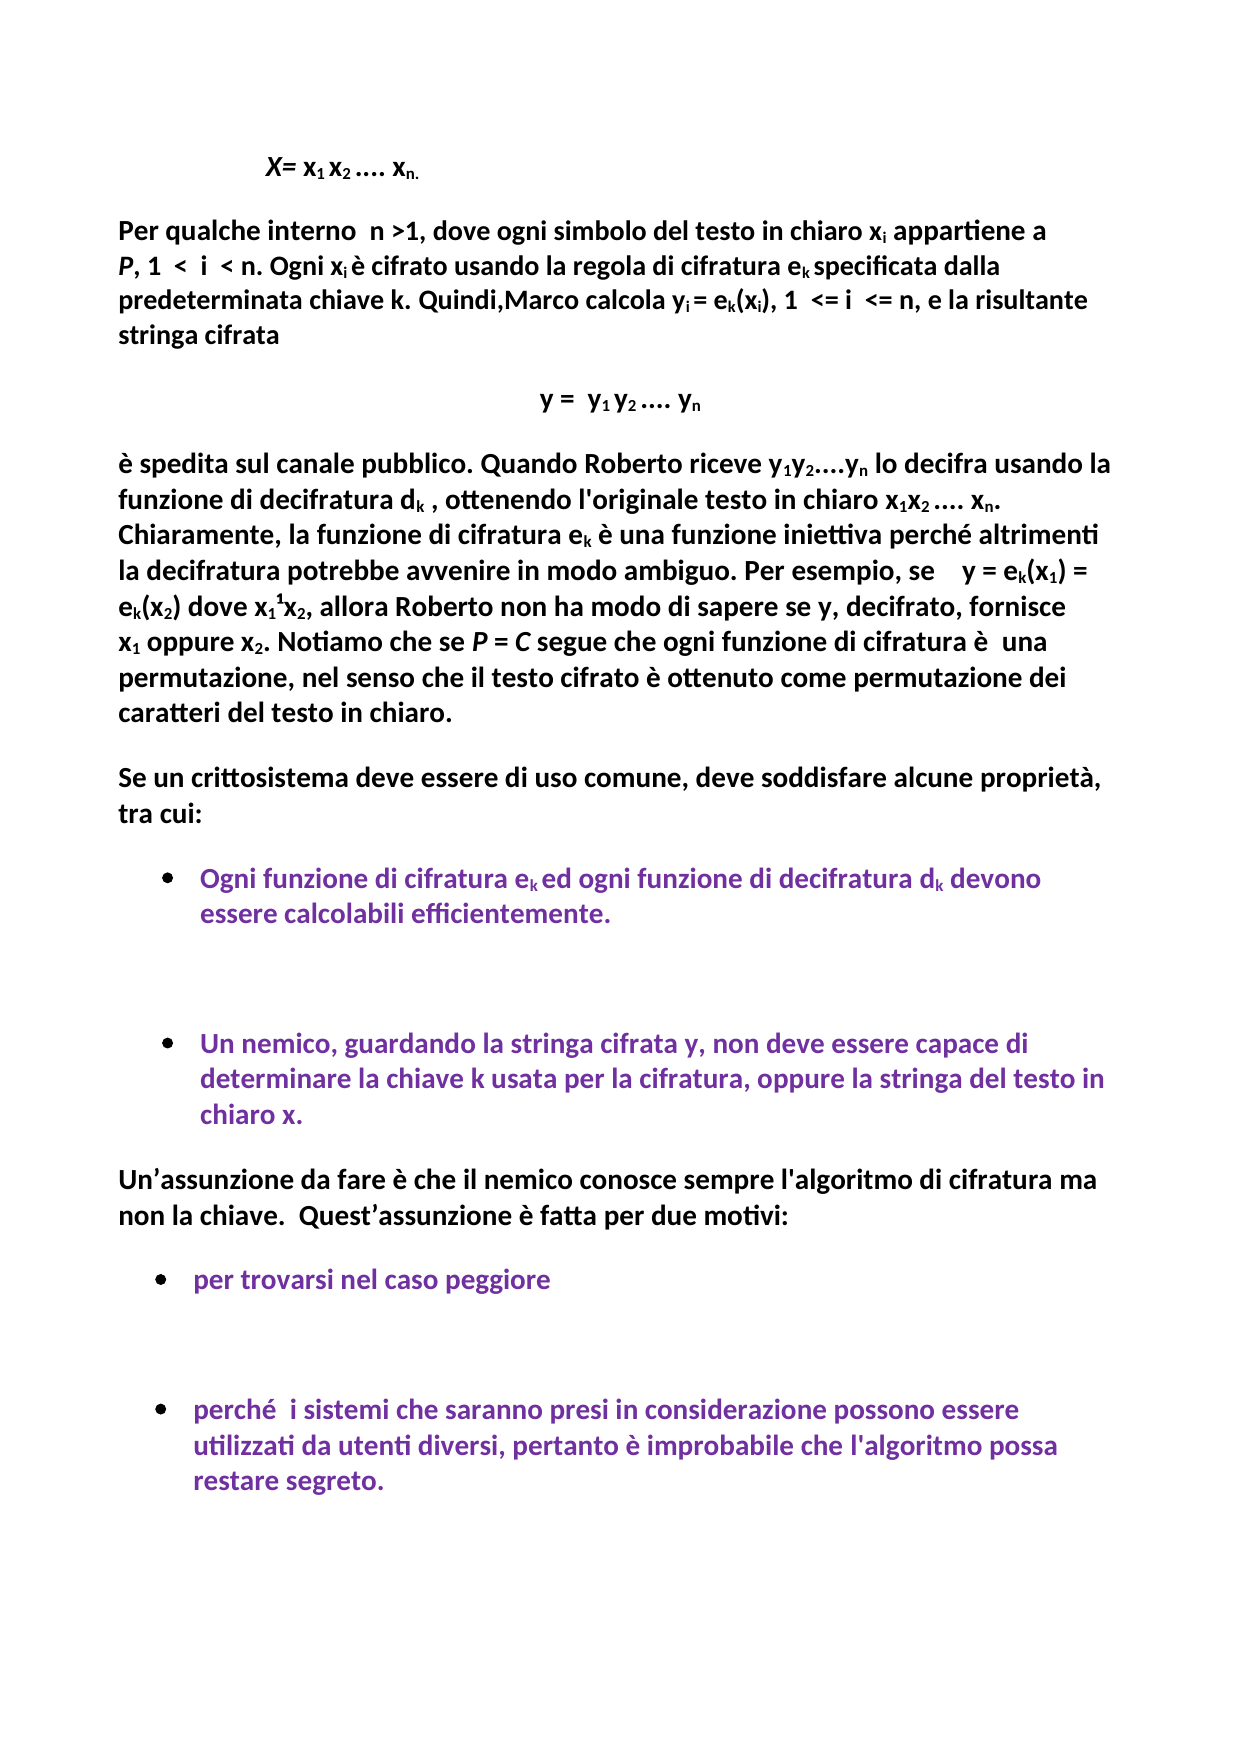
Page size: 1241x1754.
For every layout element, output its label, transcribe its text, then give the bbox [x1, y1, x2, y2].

list perché i sistemi che saranno presi in considerazione possono essere utilizzati da utenti diversi, pertanto è improbabile che l'algoritmo possa restare segreto. [156, 1391, 1122, 1498]
text è spedita sul canale pubblico. Quando Roberto riceve y1y2....yn lo decifra usando la funzione di decifratura dk , ottenendo l'originale testo in chiaro x1x2 .... xn. Chiaramente, la funzione di cifratura ek è una funzione iniettiva perché altrimenti la decifratura potrebbe avvenire in modo ambiguo. Per esempio, se y = ek(x1) = ek(x2) dove x1¹x2, allora Roberto non ha modo di sapere se y, decifrato, fornisce x1 oppure x2. Notiamo che se P = C segue che ogni funzione di cifratura è una permutazione, nel senso che il testo cifrato è ottenuto come permutazione dei caratteri del testo in chiaro. [118, 445, 1122, 730]
text X= x1 x2 .... xn. [118, 148, 1122, 183]
list Un nemico, guardando la stringa cifrata y, non deve essere capace di determinare la chiave k usata per la cifratura, oppure la stringa del testo in chiaro x. [162, 1025, 1122, 1132]
list Ogni funzione di cifratura ek ed ogni funzione di decifratura dk devono essere calcolabili efficientemente. [162, 860, 1122, 931]
text Per qualche interno n >1, dove ogni simbolo del testo in chiaro xi appartiene a P, 1 < i < n. Ogni xi è cifrato usando la regola di cifratura ek specificata dalla predeterminata chiave k. Quindi,Marco calcola yi = ek(xi), 1 <= i <= n, e la risultante stringa cifrata [118, 212, 1122, 351]
text y = y1 y2 .... yn [118, 380, 1122, 416]
text Un’assunzione da fare è che il nemico conosce sempre l'algoritmo di cifratura ma non la chiave. Quest’assunzione è fatta per due motivi: [118, 1161, 1122, 1232]
list per trovarsi nel caso peggiore [156, 1261, 1122, 1297]
text Se un crittosistema deve essere di uso comune, deve soddisfare alcune proprietà, tra cui: [118, 759, 1122, 831]
